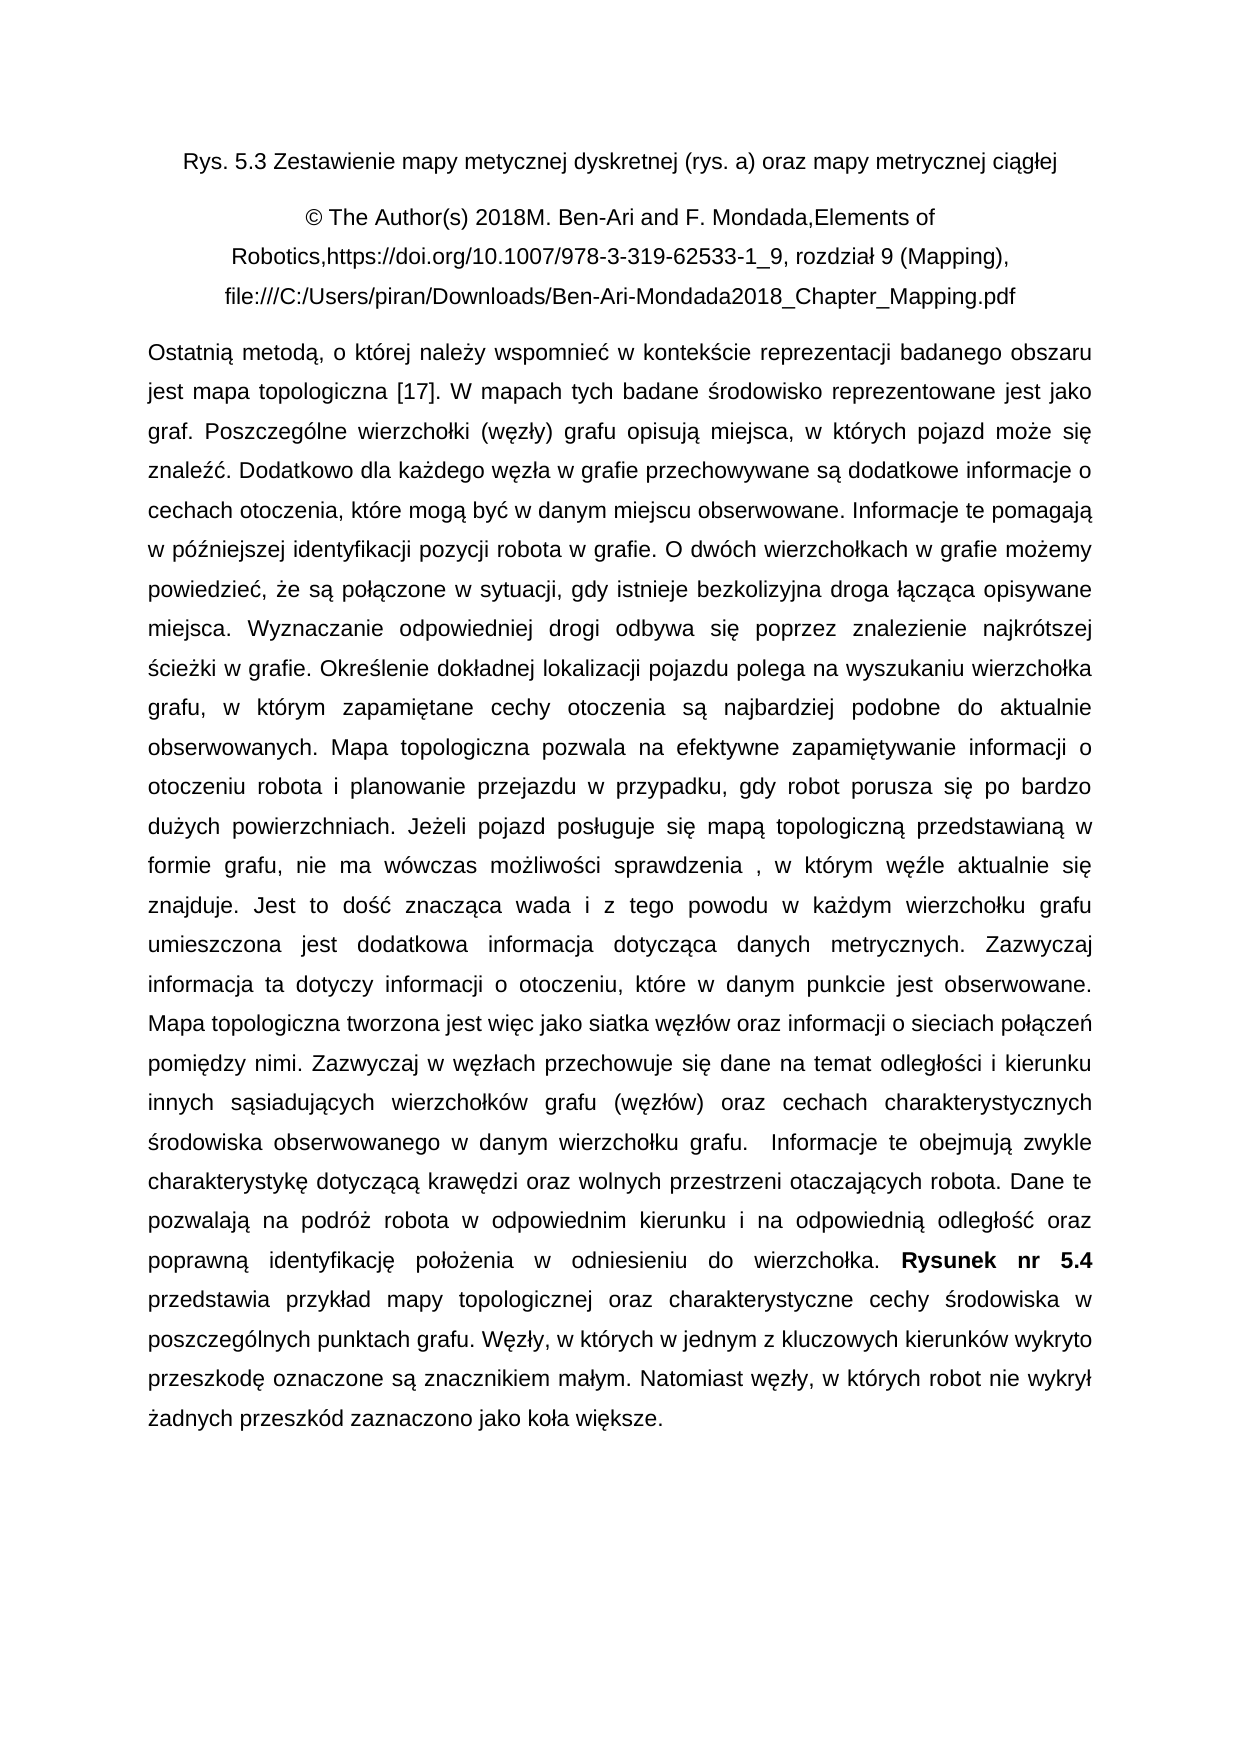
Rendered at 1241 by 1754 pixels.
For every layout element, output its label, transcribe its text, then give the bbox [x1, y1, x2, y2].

text Rys. 5.3 Zestawienie mapy metycznej dyskretnej (rys. a) oraz mapy metrycznej ciągłej [148, 148, 1093, 174]
text Ostatnią metodą, o której należy wspomnieć w kontekście reprezentacji badanego obszaru jest mapa topologiczna . W mapach tych badane środowisko reprezentowane jest jako graf. Poszczególne wierzchołki (węzły) grafu opisują miejsca, w których pojazd może się znaleźć. Dodatkowo dla każdego węzła w grafie przechowywane są dodatkowe informacje o cechach otoczenia, które mogą być w danym miejscu obserwowane. Informacje te pomagają w późniejszej identyfikacji pozycji robota w grafie. O dwóch wierzchołkach w grafie możemy powiedzieć, że są połączone w sytuacji, gdy istnieje bezkolizyjna droga łącząca opisywane miejsca. Wyznaczanie odpowiedniej drogi odbywa się poprzez znalezienie najkrótszej ścieżki w grafie. Określenie dokładnej lokalizacji pojazdu polega na wyszukaniu wierzchołka grafu, w którym zapamiętane cechy otoczenia są najbardziej podobne do aktualnie obserwowanych. Mapa topologiczna pozwala na efektywne zapamiętywanie informacji o otoczeniu robota i planowanie przejazdu w przypadku, gdy robot porusza się po bardzo dużych powierzchniach. Jeżeli pojazd posługuje się mapą topologiczną przedstawianą w formie grafu, nie ma wówczas możliwości sprawdzenia , w którym węźle aktualnie się znajduje. Jest to dość znacząca wada i z tego powodu w każdym wierzchołku grafu umieszczona jest dodatkowa informacja dotycząca danych metrycznych. Zazwyczaj informacja ta dotyczy informacji o otoczeniu, które w danym punkcie jest obserwowane. Mapa topologiczna tworzona jest więc jako siatka węzłów oraz informacji o sieciach połączeń pomiędzy nimi. Zazwyczaj w węzłach przechowuje się dane na temat odległości i kierunku innych sąsiadujących wierzchołków grafu (węzłów) oraz cechach charakterystycznych środowiska obserwowanego w danym wierzchołku grafu. Informacje te obejmują zwykle charakterystykę dotyczącą krawędzi oraz wolnych przestrzeni otaczających robota. Dane te pozwalają na podróż robota w odpowiednim kierunku i na odpowiednią odległość oraz poprawną identyfikację położenia w odniesieniu do wierzchołka. Rysunek nr 5.4 przedstawia przykład mapy topologicznej oraz charakterystyczne cechy środowiska w poszczególnych punktach grafu. Węzły, w których w jednym z kluczowych kierunków wykryto przeszkodę oznaczone są znacznikiem małym. Natomiast węzły, w których robot nie wykrył żadnych przeszkód zaznaczono jako koła większe. [148, 339, 1093, 1431]
text © The Author(s) 2018M. Ben-Ari and F. Mondada,Elements of Robotics,https://doi.org/10.1007/978-3-319-62533-1_9, rozdział 9 (Mapping), file:///C:/Users/piran/Downloads/Ben-Ari-Mondada2018_Chapter_Mapping.pdf [148, 204, 1093, 309]
